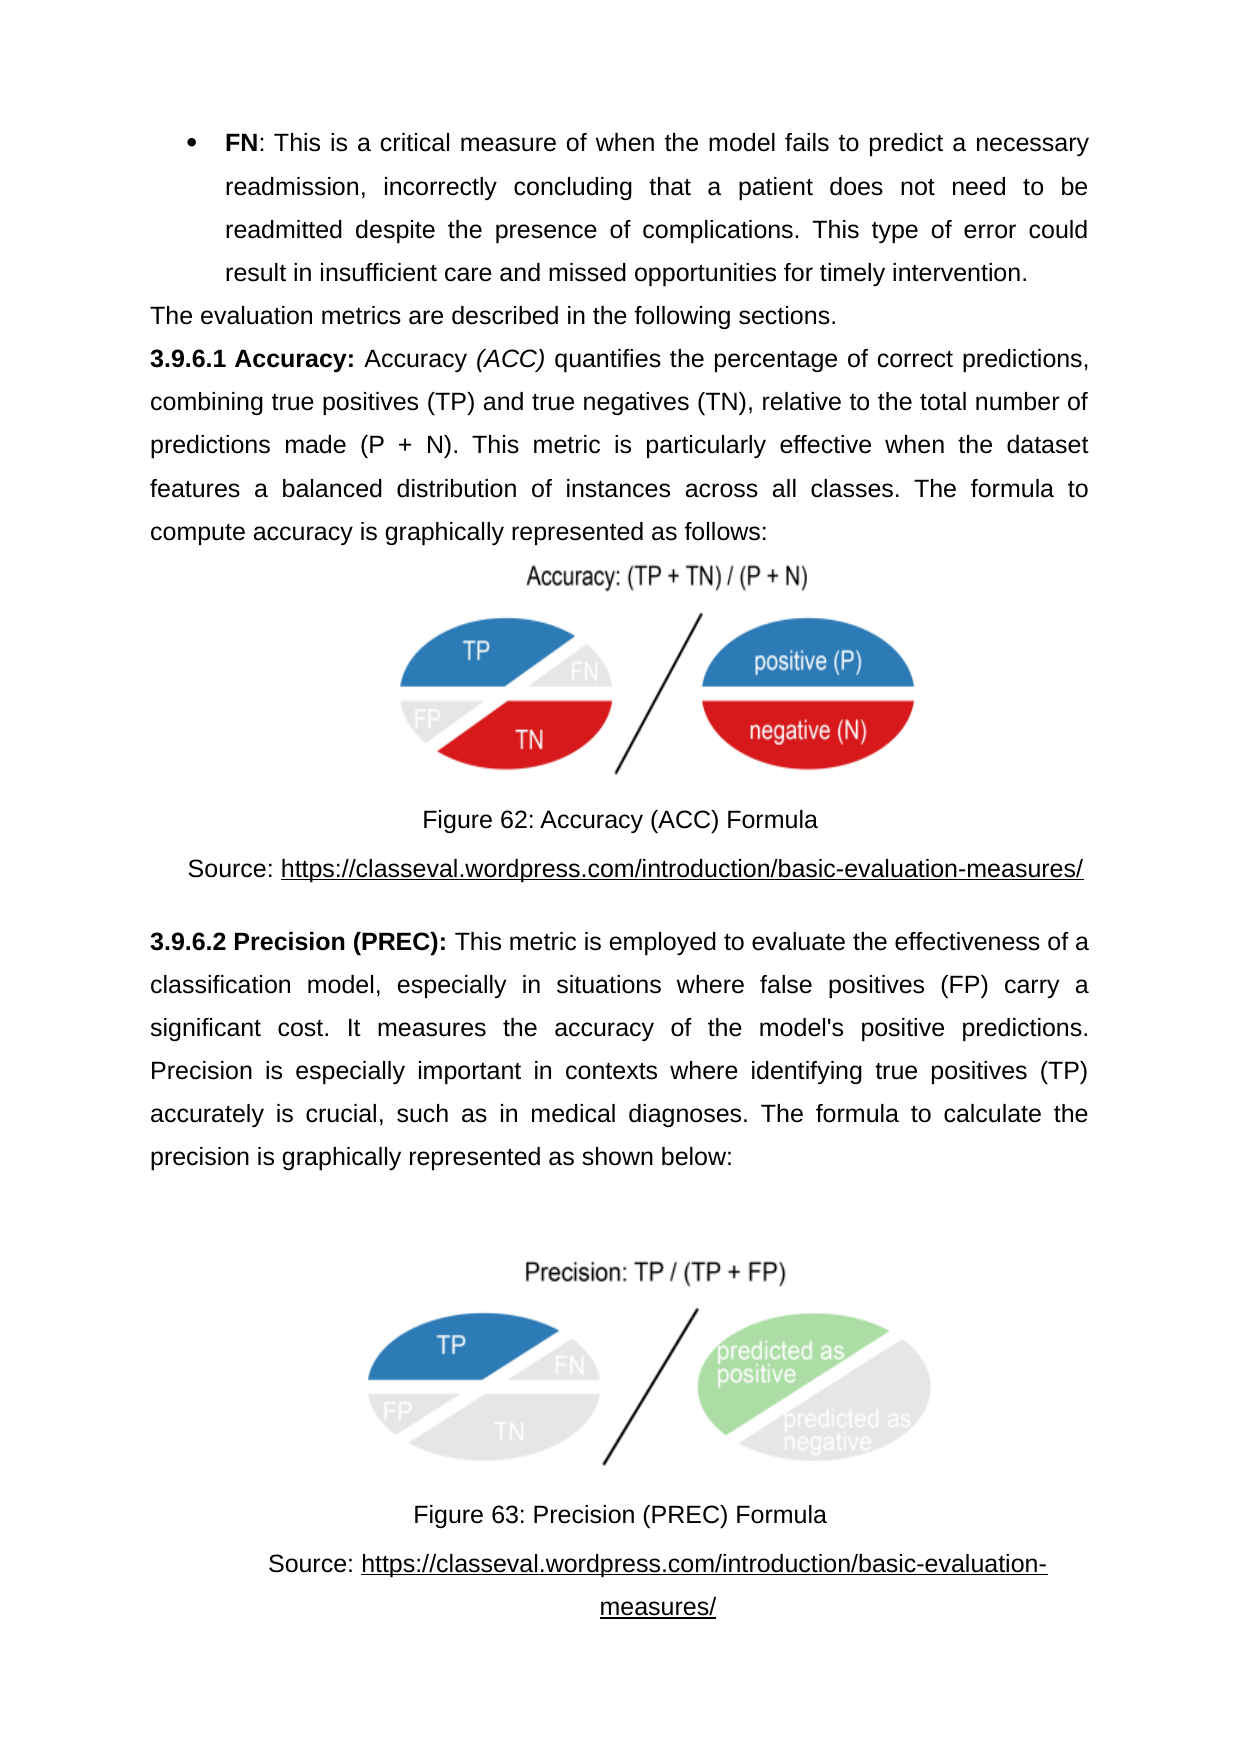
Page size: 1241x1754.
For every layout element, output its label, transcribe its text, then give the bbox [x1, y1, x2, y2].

picture [329, 1257, 949, 1486]
text The evaluation metrics are described in the following sections. [150, 301, 1090, 330]
list FN: This is a critical measure of when the model fails to predict a necessary readmission, incorrectly concluding that a patient does not need to be readmitted despite the presence of complications. This type of error could result in insufficient care and missed opportunities for timely intervention. [187, 128, 1090, 287]
text 3.9.6.1 Accuracy: Accuracy (ACC) quantifies the percentage of correct predictions, combining true positives (TP) and true negatives (TN), relative to the total number of predictions made (P + N). This metric is particularly effective when the dataset features a balanced distribution of instances across all classes. The formula to compute accuracy is graphically represented as follows: [150, 344, 1090, 545]
text 3.9.6.2 Precision (PREC): This metric is employed to evaluate the effectiveness of a classification model, especially in situations where false positives (FP) carry a significant cost. It measures the accuracy of the model's positive predictions. Precision is especially important in contexts where identifying true positives (TP) accurately is crucial, such as in medical diagnoses. The formula to calculate the precision is graphically represented as shown below: [150, 926, 1090, 1171]
picture [373, 559, 942, 791]
list Source: https://classeval.wordpress.com/introduction/basic-evaluation-measures/ [225, 1549, 1090, 1621]
text Figure 63: Precision (PREC) Formula [150, 1500, 1090, 1528]
text Figure 62: Accuracy (ACC) Formula [150, 804, 1090, 833]
text Source: https://classeval.wordpress.com/introduction/basic-evaluation-measures/ [187, 854, 1090, 883]
